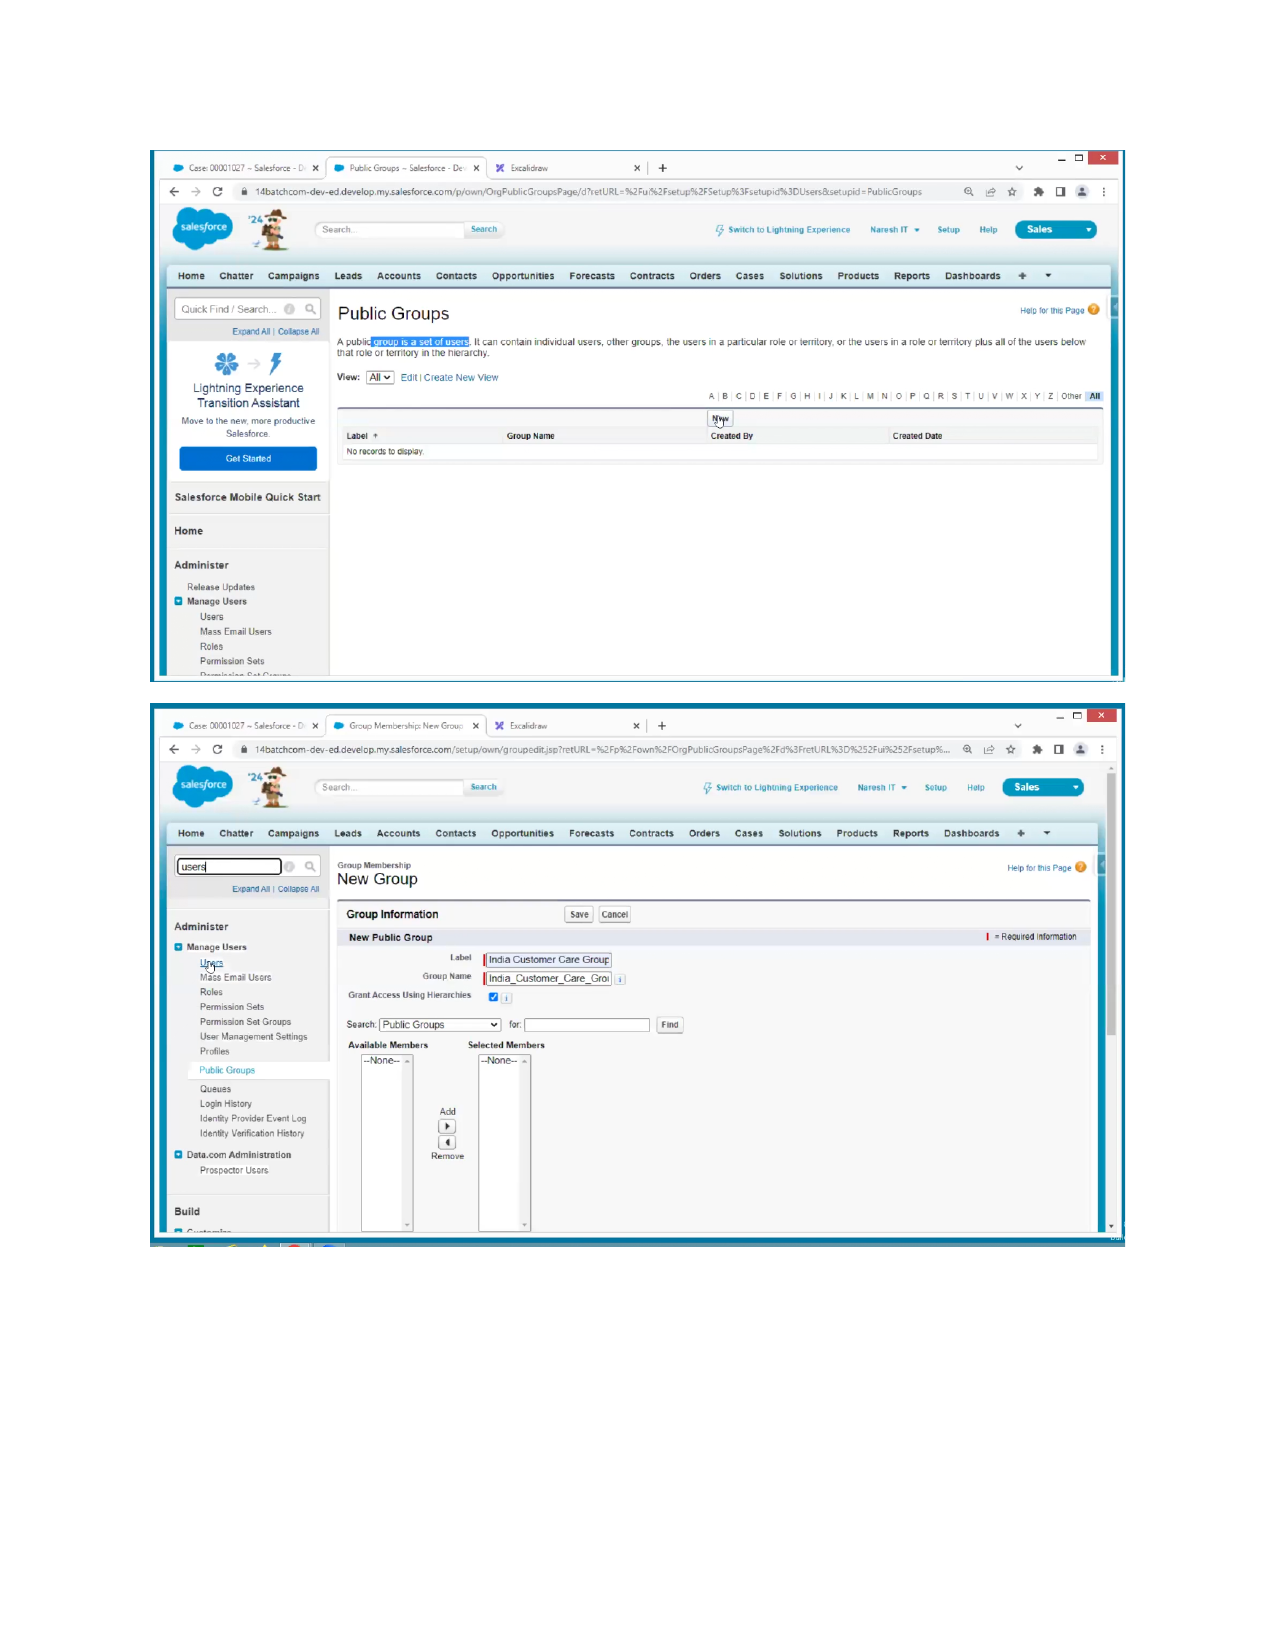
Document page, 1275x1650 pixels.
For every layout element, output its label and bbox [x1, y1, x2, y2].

picture [150, 1243, 1125, 1247]
picture [154, 709, 1125, 1239]
picture [154, 150, 1125, 682]
